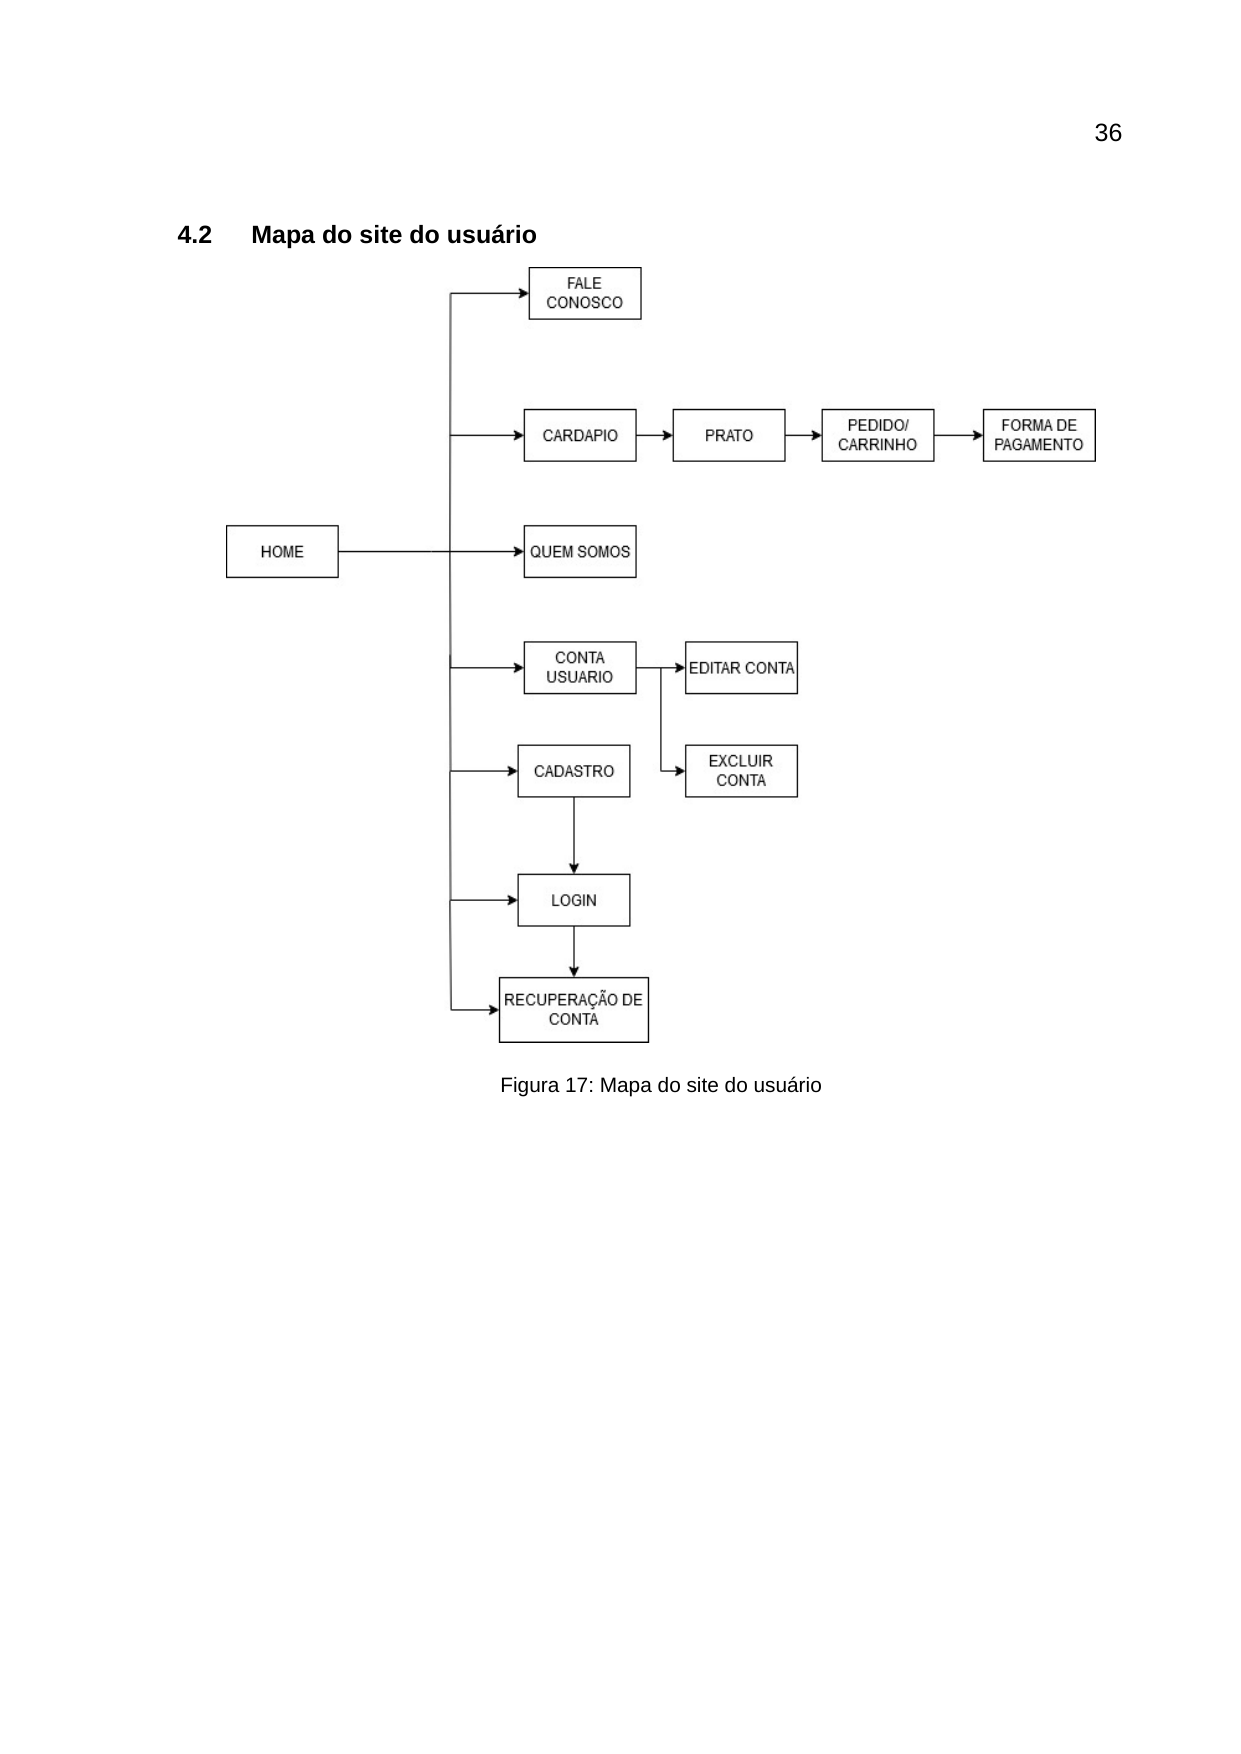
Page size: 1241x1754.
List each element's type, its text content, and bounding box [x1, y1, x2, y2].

picture [226, 267, 1096, 1043]
subtitle Mapa do site do usuário [177, 220, 1122, 249]
